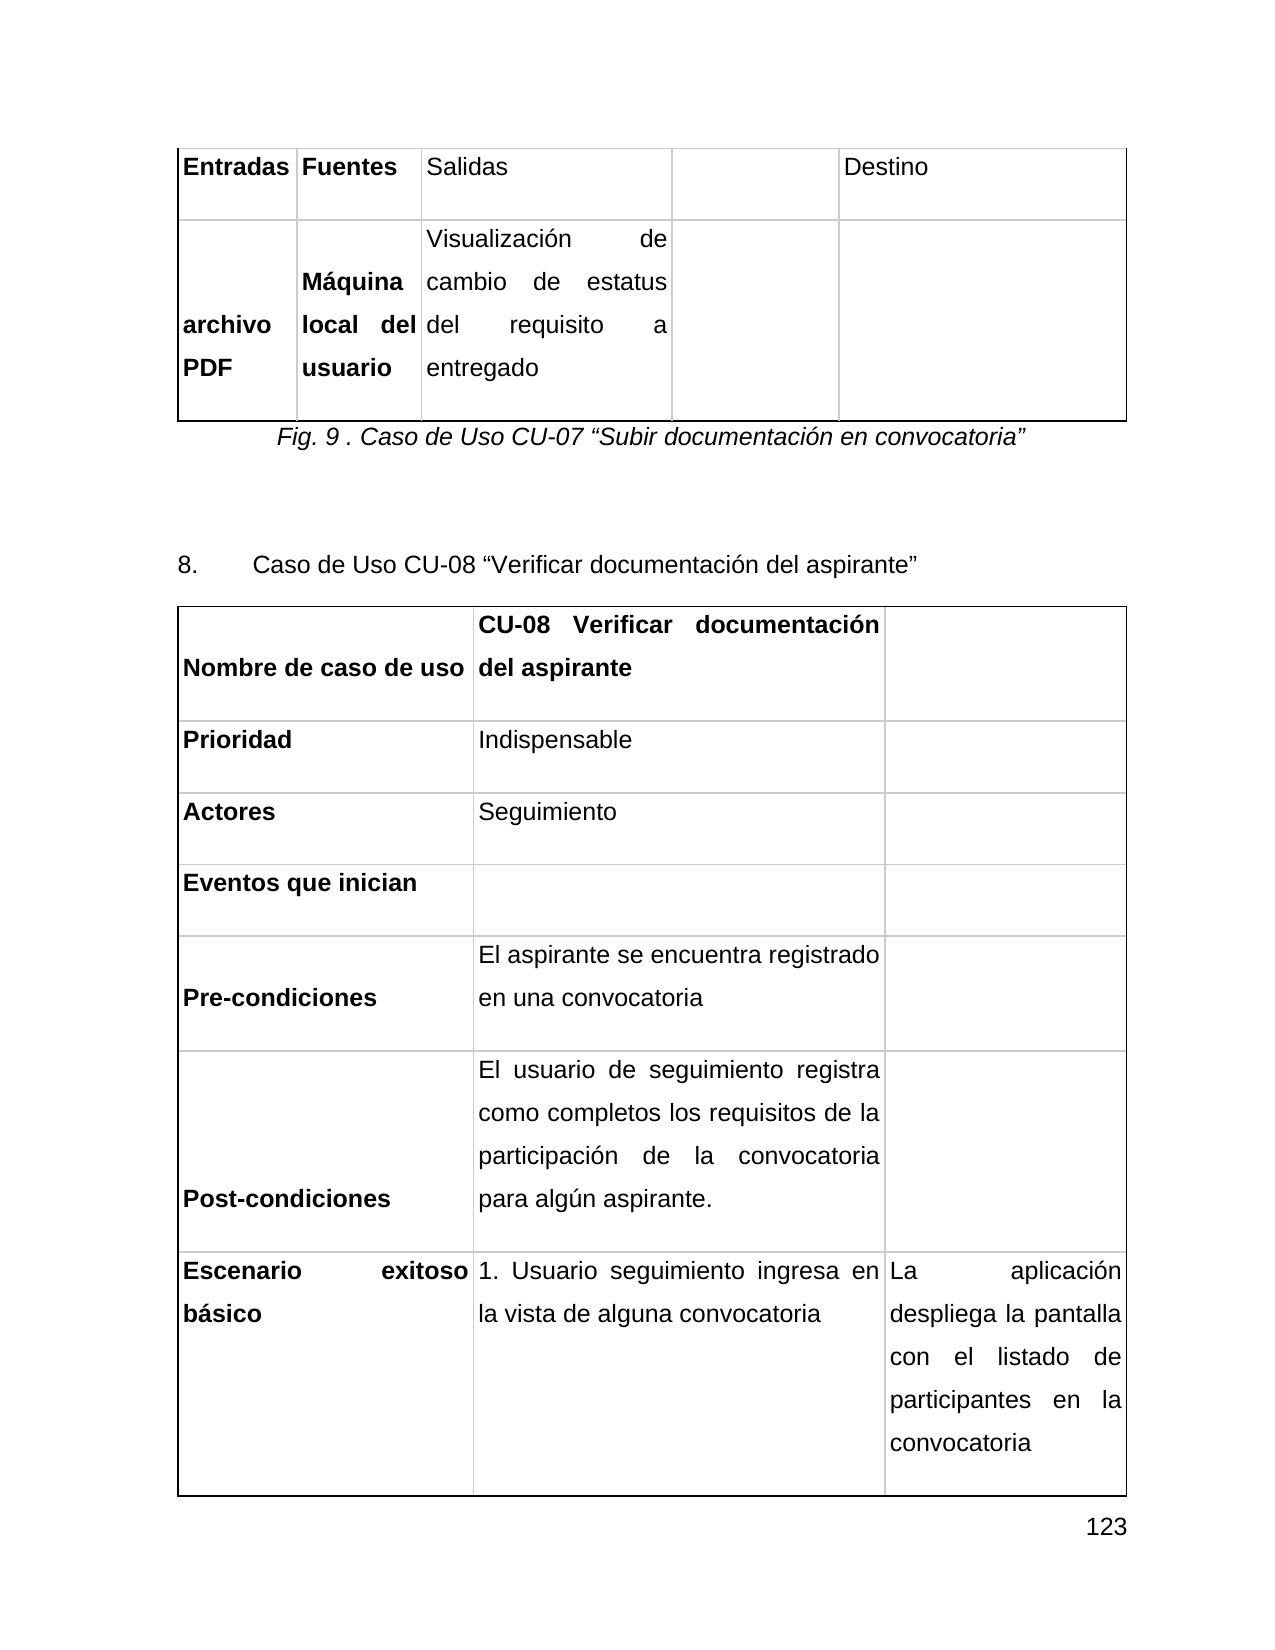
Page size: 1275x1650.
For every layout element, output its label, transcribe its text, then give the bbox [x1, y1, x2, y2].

table_header CU-08 Verificar documentación del aspirante [474, 607, 884, 720]
table_cell [886, 1052, 1126, 1251]
table_cell [886, 937, 1126, 1050]
text Fig. 9 . Caso de Uso CU-07 “Subir documentación en convocatoria” [177, 422, 1127, 451]
table_cell Eventos que inician [179, 865, 473, 935]
table_cell Entradas [179, 149, 296, 219]
table_header Nombre de caso de uso [179, 607, 473, 720]
table_cell archivo PDF [179, 221, 296, 420]
table_cell [673, 149, 838, 219]
table_cell Fuentes [298, 149, 421, 219]
table_cell [673, 221, 838, 420]
table_cell [474, 865, 884, 935]
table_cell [179, 1253, 473, 1495]
table_cell La aplicación despliega la pantalla con el listado de participantes en la convocatoria [886, 1253, 1126, 1495]
table_cell [840, 221, 1126, 420]
table_cell 1. Usuario seguimiento ingresa en la vista de alguna convocatoria [474, 1253, 884, 1495]
table_cell Pre-condiciones [179, 937, 473, 1050]
table_cell Post-condiciones [179, 1052, 473, 1251]
table_cell [886, 794, 1126, 864]
subtitle Caso de Uso CU-08 “Verificar documentación del aspirante” [177, 550, 1127, 579]
table_cell Actores [179, 794, 473, 864]
table_cell Seguimiento [474, 794, 884, 864]
table_cell [886, 722, 1126, 792]
table_cell Salidas [422, 149, 671, 219]
table_cell [886, 865, 1126, 935]
table_cell El aspirante se encuentra registrado en una convocatoria [474, 937, 884, 1050]
table_cell Máquina local del usuario [298, 221, 421, 420]
table_cell El usuario de seguimiento registra como completos los requisitos de la participación de la convocatoria para algún aspirante. [474, 1052, 884, 1251]
table_header [886, 607, 1126, 720]
table_cell Destino [840, 149, 1126, 219]
table_cell Indispensable [474, 722, 884, 792]
table_cell Prioridad [179, 722, 473, 792]
table_cell Visualización de cambio de estatus del requisito a entregado [422, 221, 671, 420]
